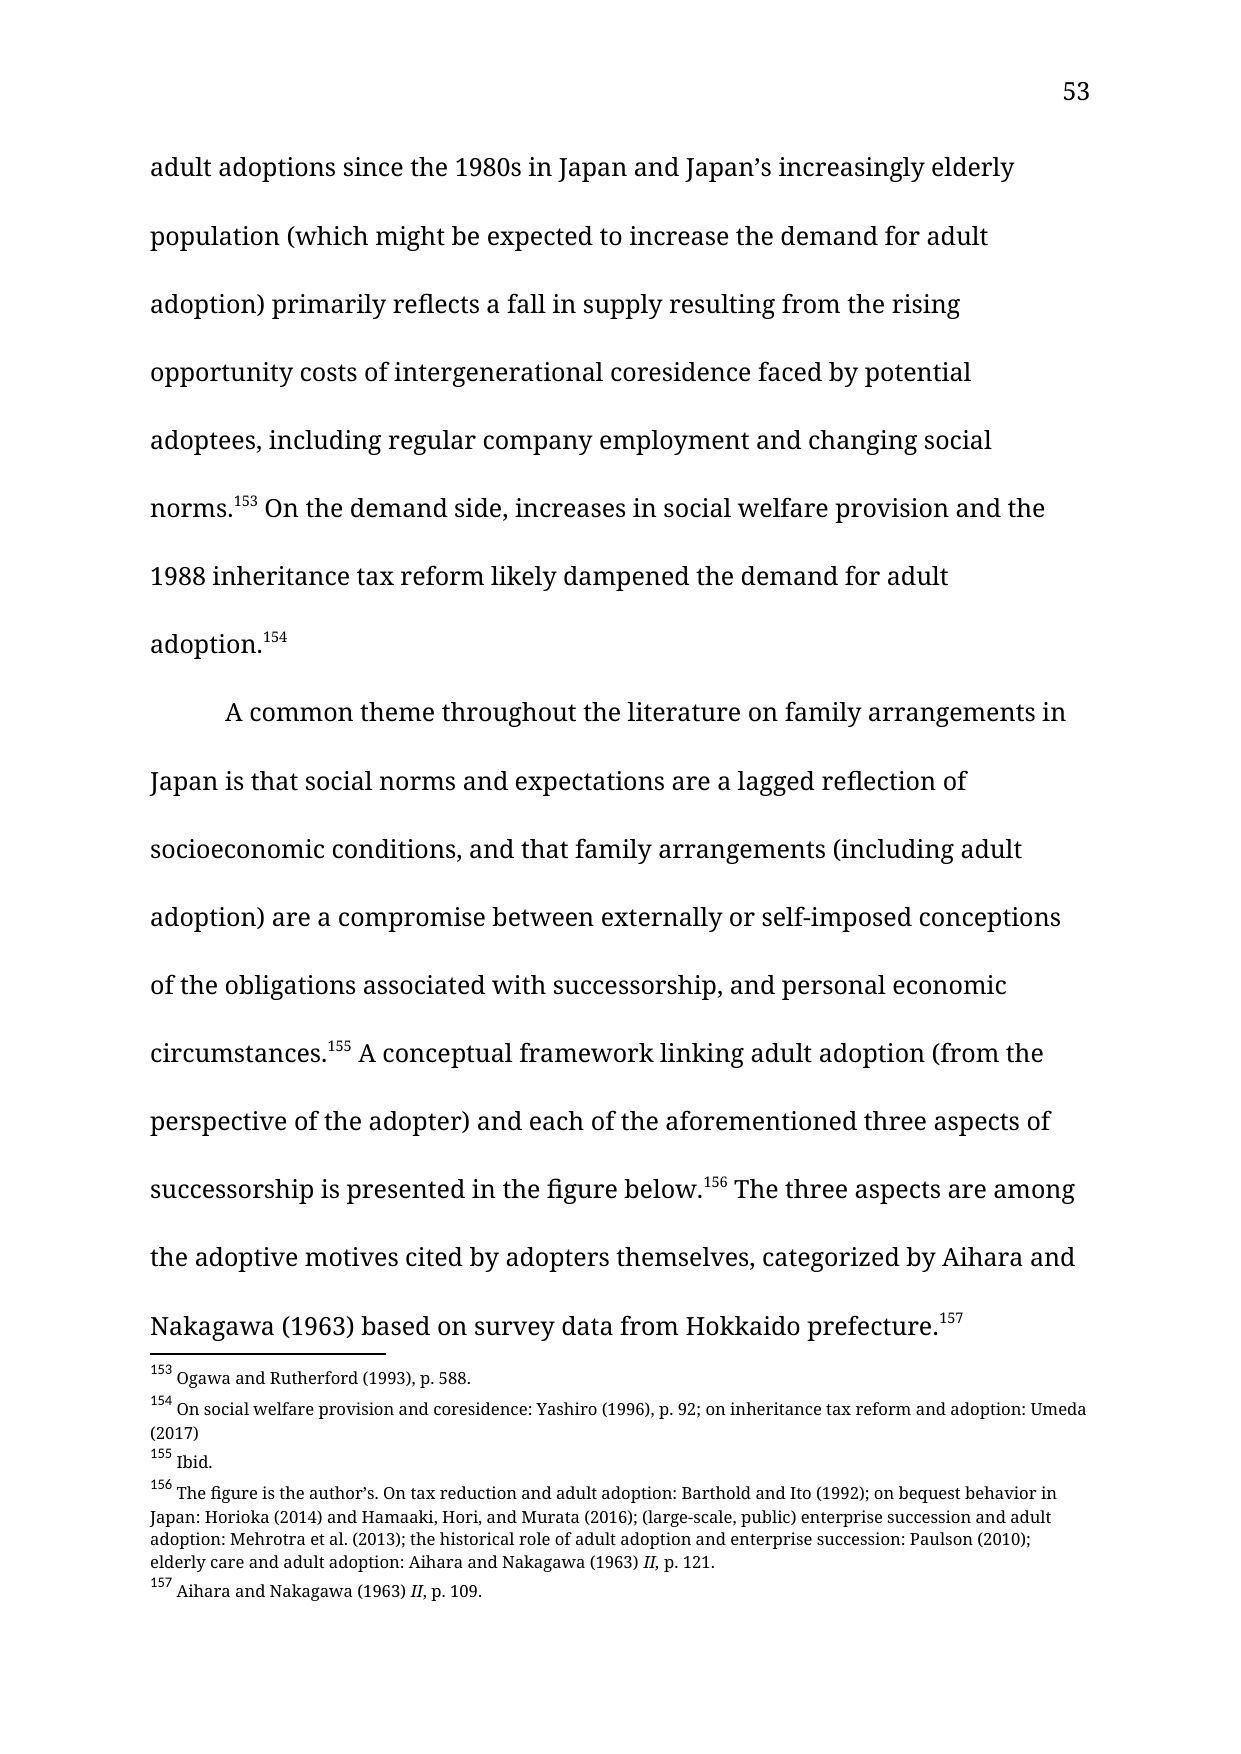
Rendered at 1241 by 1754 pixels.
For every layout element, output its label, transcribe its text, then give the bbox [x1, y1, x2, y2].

text A common theme throughout the literature on family arrangements in Japan is that social norms and expectations are a lagged reflection of socioeconomic conditions, and that family arrangements (including adult adoption) are a compromise between externally or self-imposed conceptions of the obligations associated with successorship, and personal economic circumstances. A conceptual framework linking adult adoption (from the perspective of the adopter) and each of the aforementioned three aspects of successorship is presented in the figure below. The three aspects are among the adoptive motives cited by adopters themselves, categorized by Aihara and Nakagawa (1963) based on survey data from Hokkaido prefecture. [150, 695, 1090, 1342]
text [150, 150, 1090, 661]
